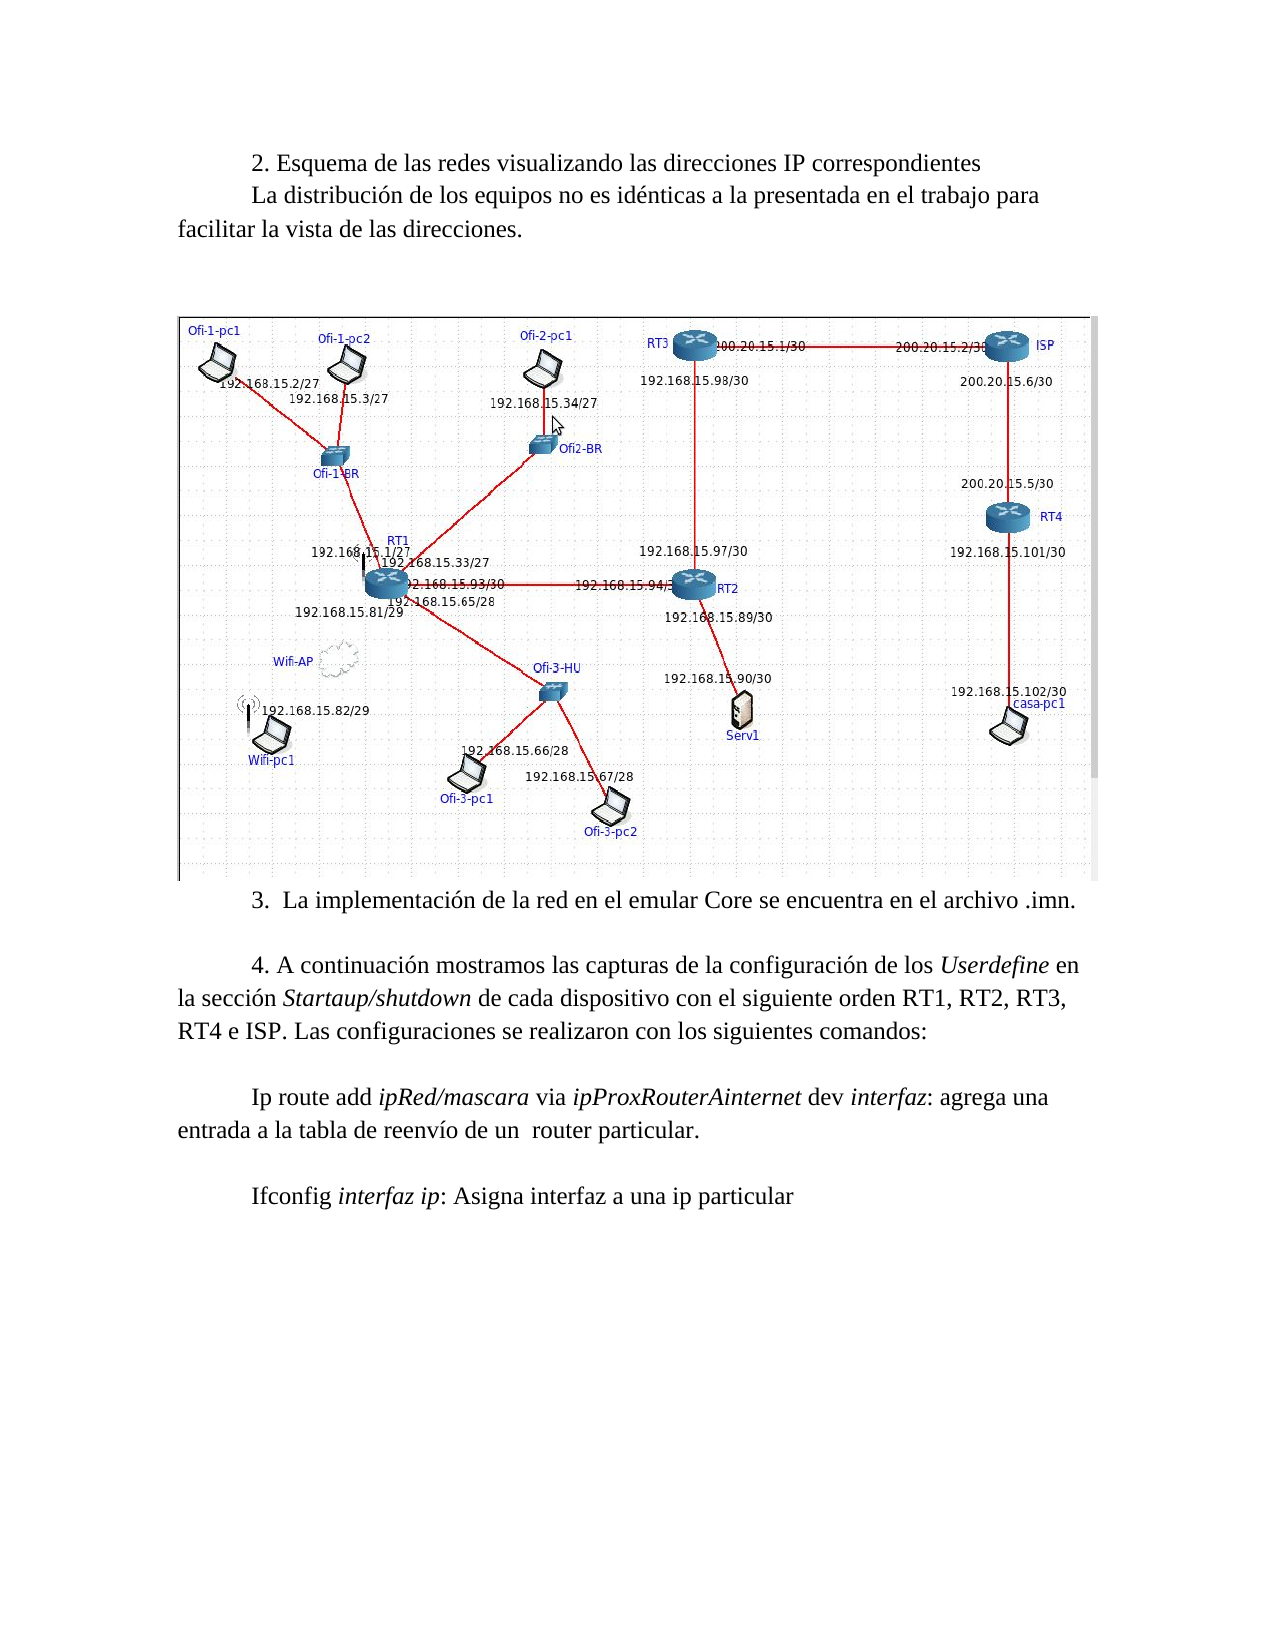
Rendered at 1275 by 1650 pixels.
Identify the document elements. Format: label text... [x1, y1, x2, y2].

text Ifconfig interfaz ip: Asigna interfaz a una ip particular [177, 1181, 1098, 1210]
text 3. La implementación de la red en el emular Core se encuentra en el archivo .imn. [177, 346, 1098, 946]
text La distribución de los equipos no es idénticas a la presentada en el trabajo para facilitar la vista de las direcciones. [177, 181, 1098, 242]
text Ip route add ipRed/mascara via ipProxRouterAinternet dev interfaz: agrega una entrada a la tabla de reenvío de un router particular. [177, 1082, 1098, 1144]
text 2. Esquema de las redes visualizando las direcciones IP correspondientes [177, 148, 1098, 176]
picture [177, 316, 1098, 346]
text 4. A continuación mostramos las capturas de la configuración de los Userdefine en la sección Startaup/shutdown de cada dispositivo con el siguiente orden RT1, RT2, RT3, RT4 e ISP. Las configuraciones se realizaron con los siguientes comandos: [177, 950, 1098, 1044]
